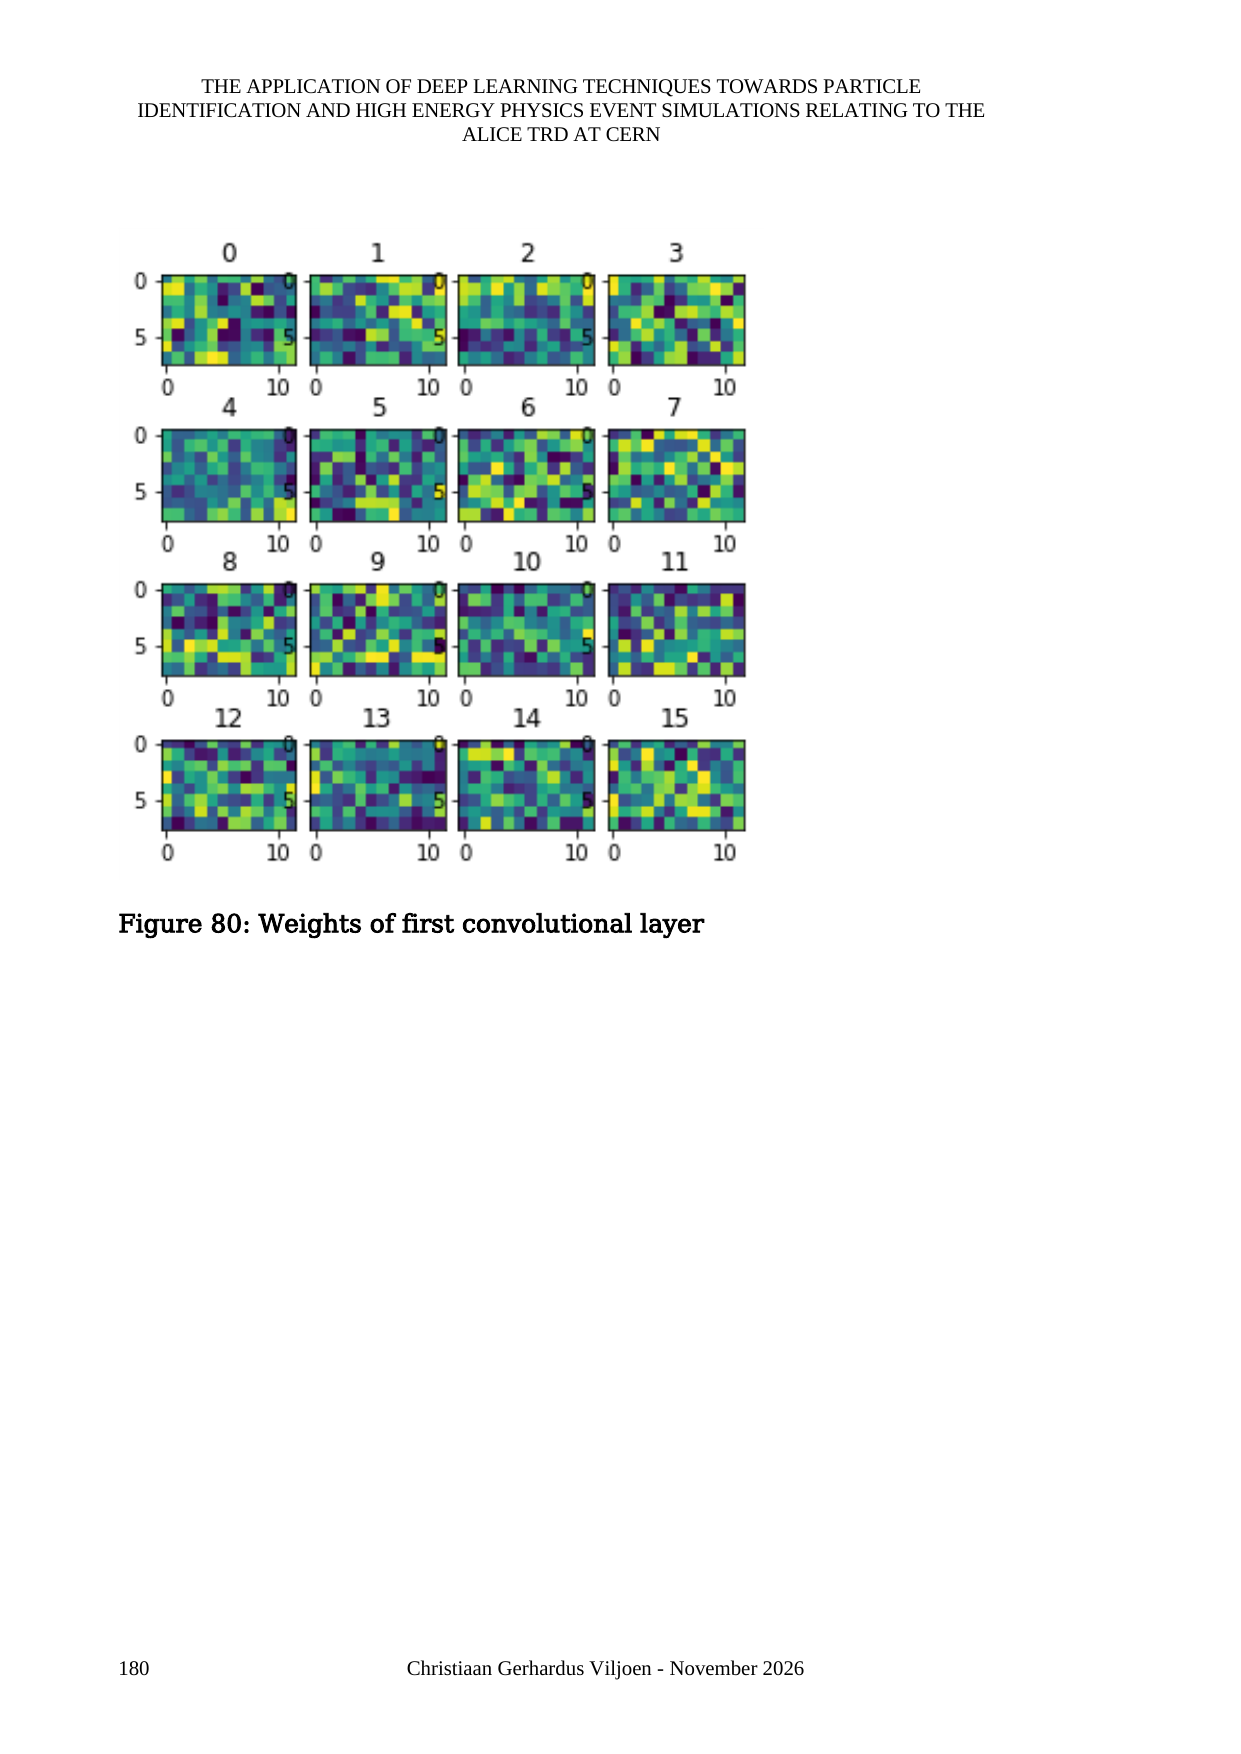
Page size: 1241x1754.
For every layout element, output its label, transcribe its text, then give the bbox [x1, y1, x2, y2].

picture [118, 227, 765, 880]
